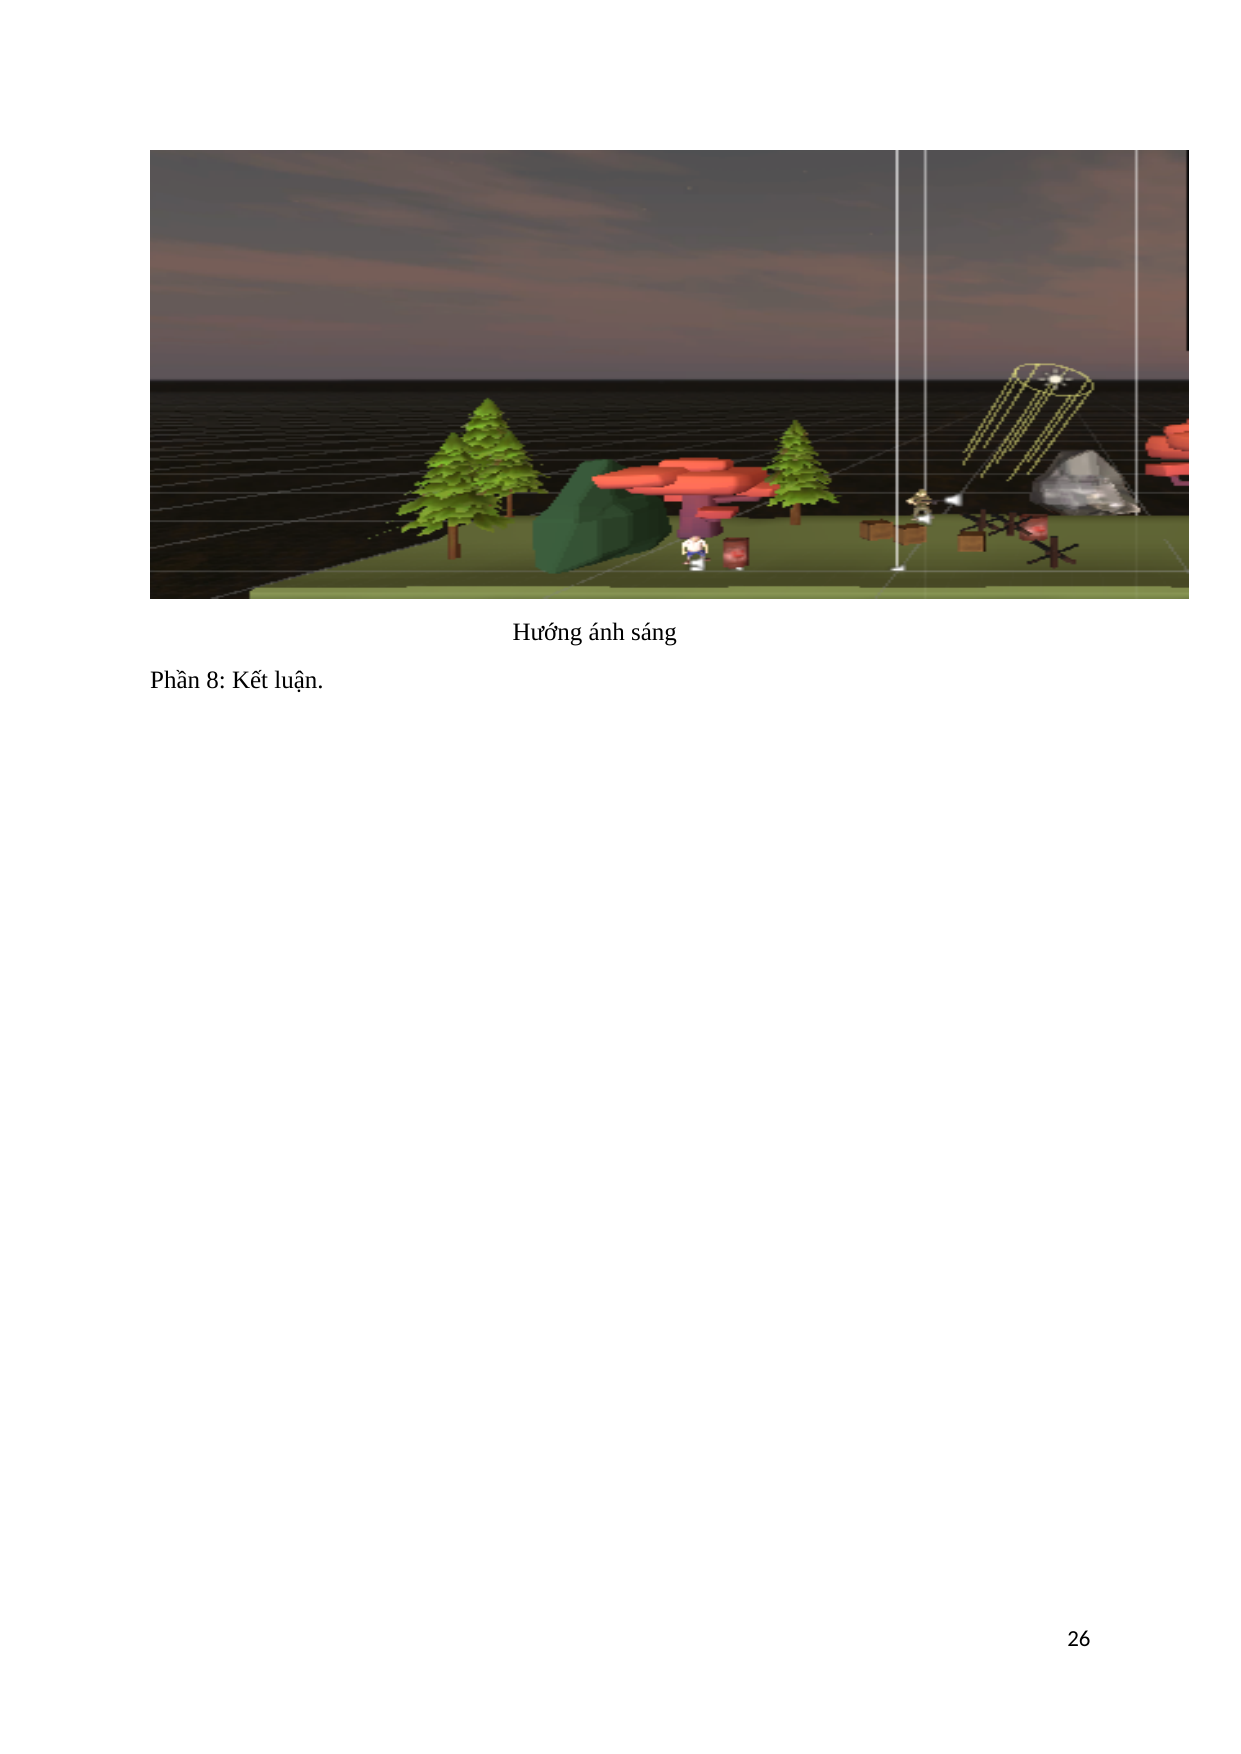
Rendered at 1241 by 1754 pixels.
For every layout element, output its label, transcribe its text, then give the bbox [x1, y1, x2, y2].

picture [150, 150, 1189, 599]
text Hướng ánh sáng [150, 617, 1090, 646]
text Phần 8: Kết luận. [150, 665, 1090, 694]
